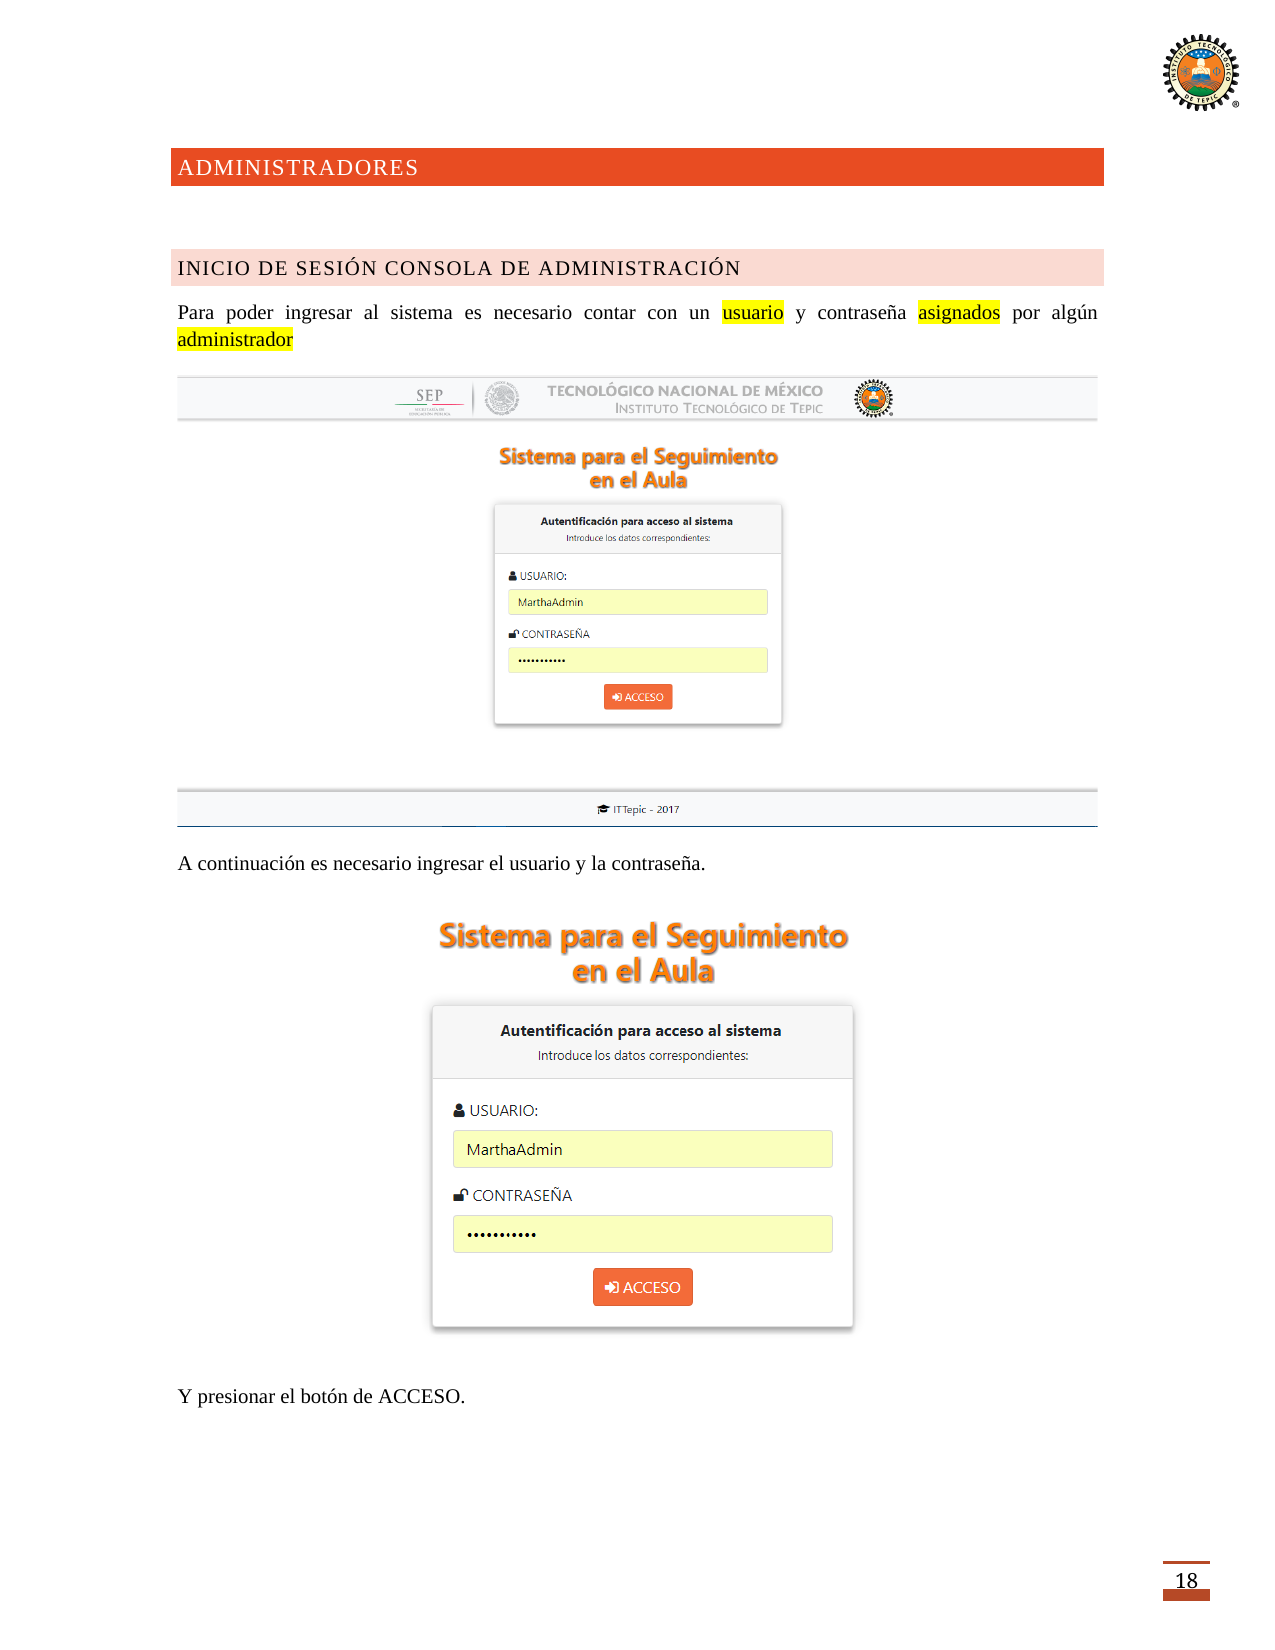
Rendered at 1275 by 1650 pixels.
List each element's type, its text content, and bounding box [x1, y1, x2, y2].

text A continuación es necesario ingresar el usuario y la contraseña. [177, 851, 1098, 875]
subtitle Inicio de sesión consola de administración [177, 255, 1098, 279]
picture [1161, 32, 1241, 113]
text Y presionar el botón de ACCESO. [177, 1384, 1098, 1408]
text Para poder ingresar al sistema es necesario contar con un usuario y contraseña asignados por algún administrador [177, 300, 1098, 351]
subtitle Administradores [177, 154, 1098, 180]
picture [177, 375, 1098, 827]
picture [251, 899, 1024, 1359]
